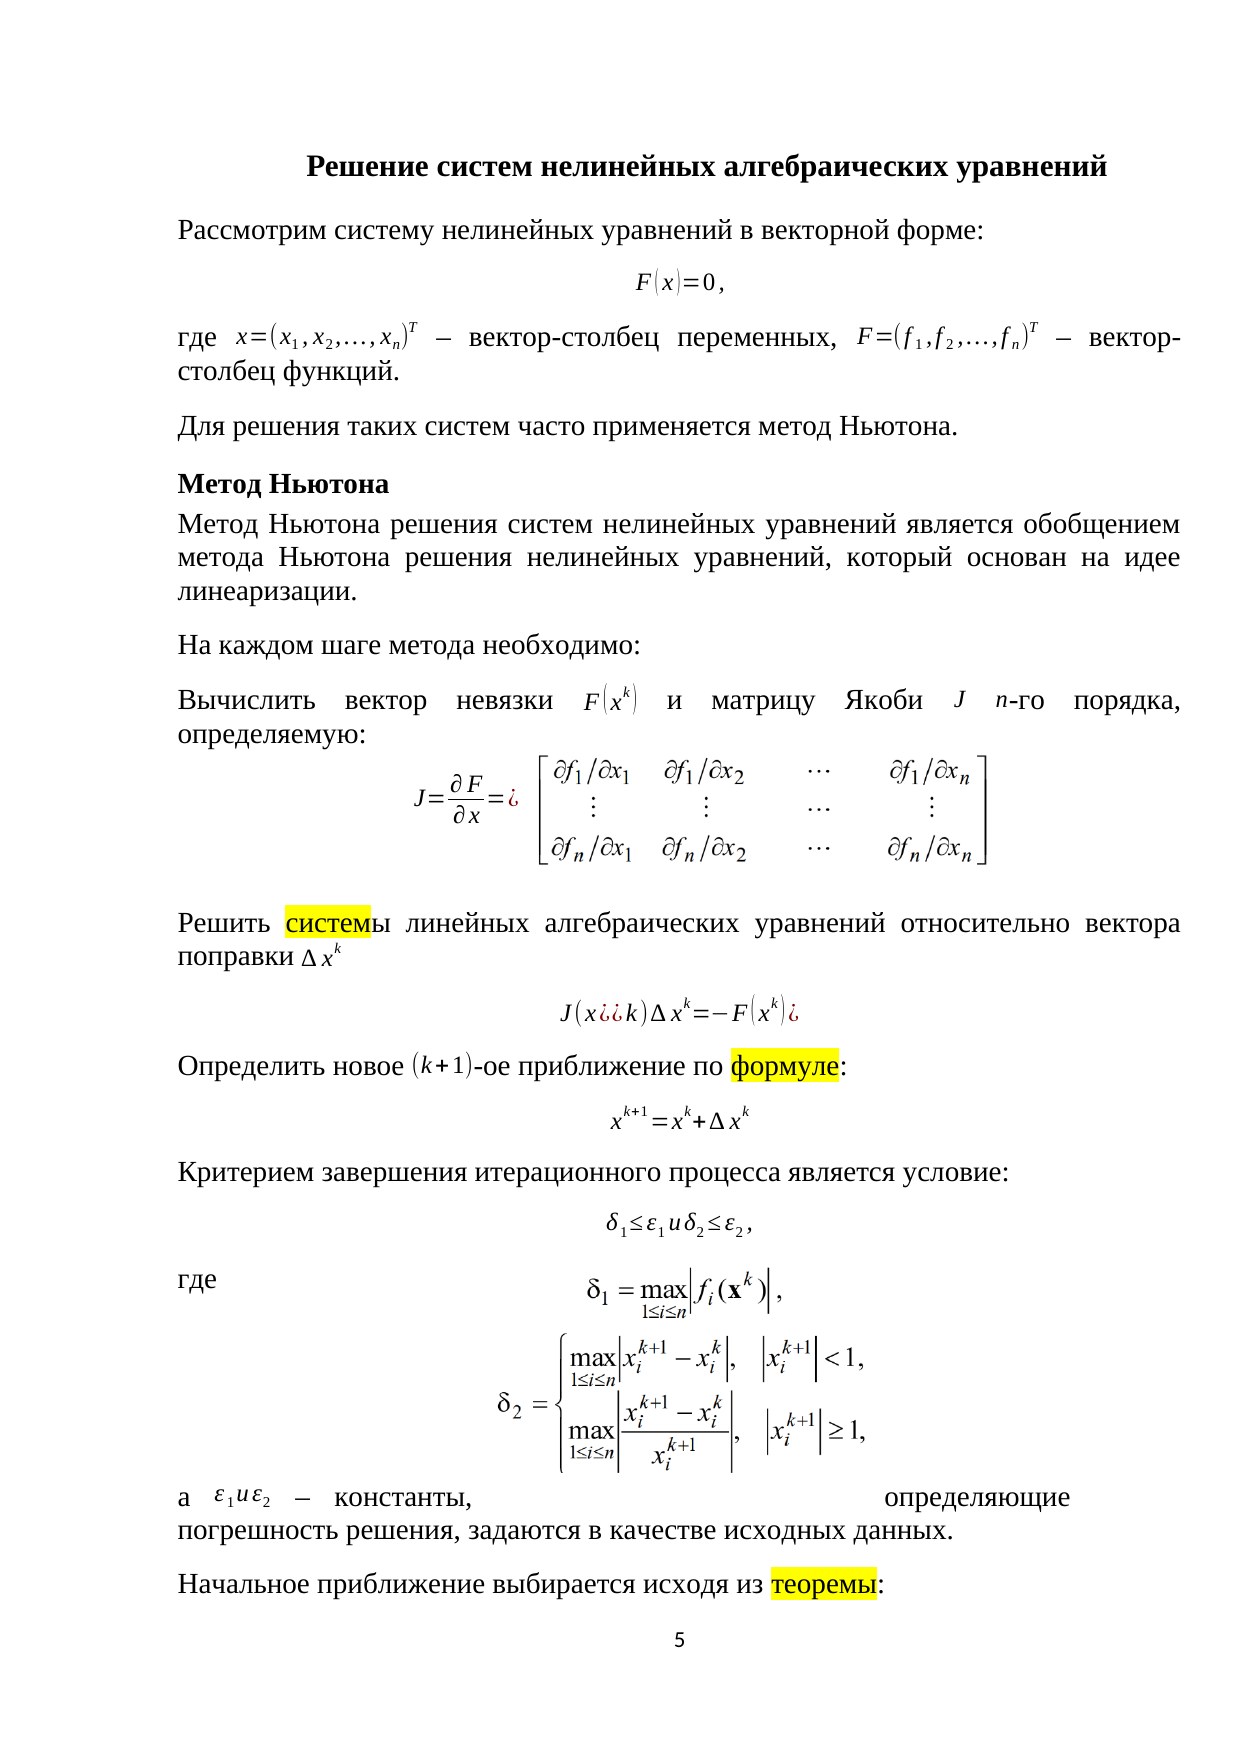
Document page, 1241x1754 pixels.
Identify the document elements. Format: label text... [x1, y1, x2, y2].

text Для решения таких систем часто применяется метод Ньютона. [177, 408, 1181, 441]
text Определить новое -ое приближение по формуле: [839, 1048, 1181, 1082]
text Начальное приближение выбирается исходя из теоремы: [177, 1567, 771, 1600]
text Определить новое -ое приближение по формуле: [177, 1048, 731, 1082]
text Рассмотрим систему нелинейных уравнений в векторной форме: [177, 212, 1181, 246]
subtitle Метод Ньютона [177, 466, 1171, 500]
text Начальное приближение выбирается исходя из теоремы: [877, 1567, 1181, 1600]
picture [490, 1262, 868, 1476]
picture [536, 747, 995, 872]
text Вычислить вектор невязки и матрицу Якоби -го порядка, определяемую: [177, 682, 1181, 750]
text Решить системы линейных алгебраических уравнений относительно вектора поправки [177, 905, 1181, 972]
text где [177, 1261, 1181, 1295]
subtitle Решение систем нелинейных алгебраических уравнений [177, 147, 1171, 183]
text Метод Ньютона решения систем нелинейных уравнений является обобщением метода Ньютона решения нелинейных уравнений, который основан на идее линеаризации. [177, 506, 1181, 607]
text где – вектор-столбец переменных, – вектор-столбец функций. [177, 318, 1181, 387]
text Критерием завершения итерационного процесса является условие: [177, 1154, 1181, 1188]
text На каждом шаге метода необходимо: [177, 627, 1181, 661]
text а – константы, определяющие погрешность решения, задаются в качестве исходных данных. [177, 1479, 1181, 1546]
